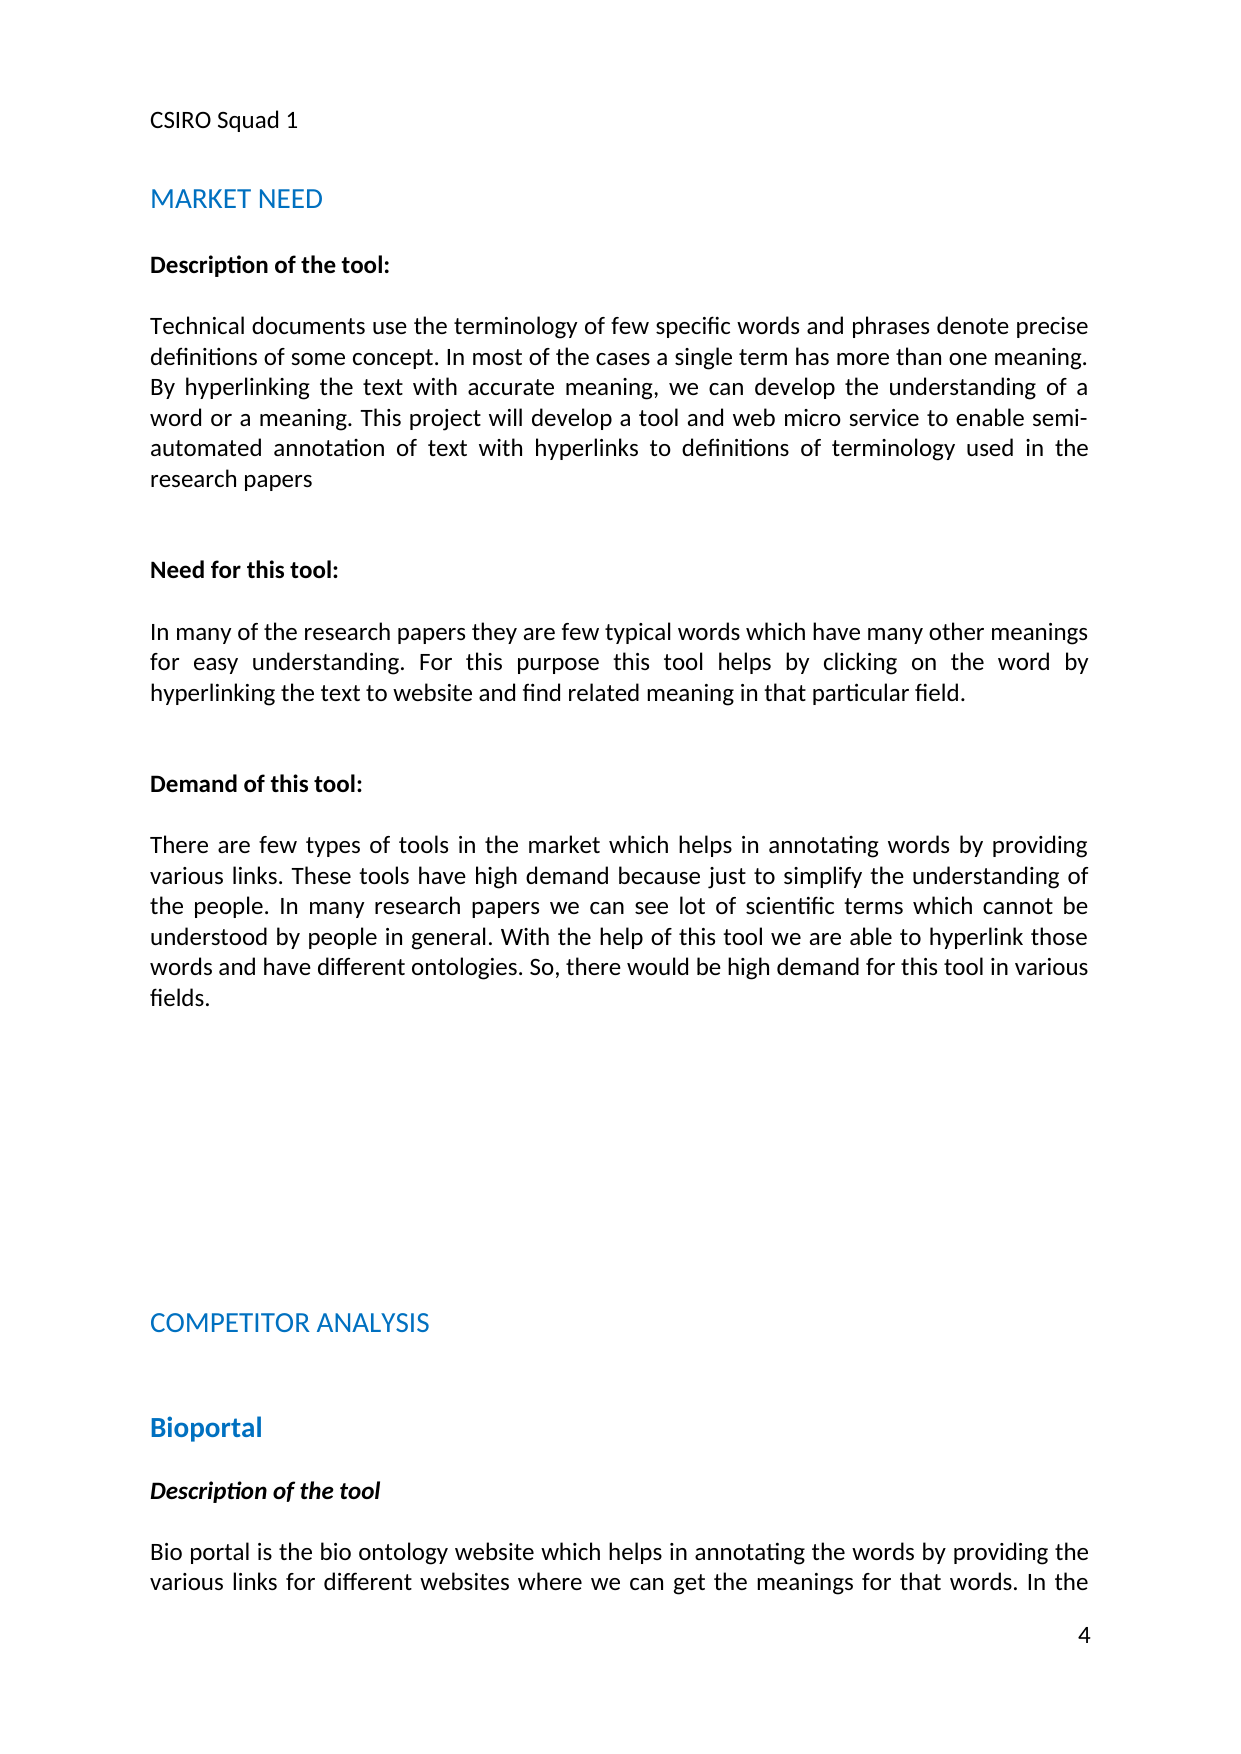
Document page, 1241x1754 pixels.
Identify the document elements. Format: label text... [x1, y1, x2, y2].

text Demand of this tool: [150, 768, 1090, 799]
text In many of the research papers they are few typical words which have many other meanings for easy understanding. For this purpose this tool helps by clicking on the word by hyperlinking the text to website and find related meaning in that particular field. [150, 616, 1090, 707]
text Need for this tool: [150, 555, 1090, 585]
text Description of the tool [150, 1475, 1090, 1505]
text Technical documents use the terminology of few specific words and phrases denote precise definitions of some concept. In most of the cases a single term has more than one meaning. By hyperlinking the text with accurate meaning, we can develop the understanding of a word or a meaning. This project will develop a tool and web micro service to enable semi-automated annotation of text with hyperlinks to definitions of terminology used in the research papers [150, 311, 1090, 494]
text Bioportal [150, 1409, 1090, 1444]
text MARKET NEED [150, 181, 1090, 216]
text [150, 1536, 1090, 1597]
text Description of the tool: [150, 249, 1090, 280]
text There are few types of tools in the market which helps in annotating words by providing various links. These tools have high demand because just to simplify the understanding of the people. In many research papers we can see lot of scientific terms which cannot be understood by people in general. With the help of this tool we are able to hyperlink those words and have different ontologies. So, there would be high demand for this tool in various fields. [150, 829, 1090, 1012]
text COMPETITOR ANALYSIS [150, 1304, 1090, 1340]
